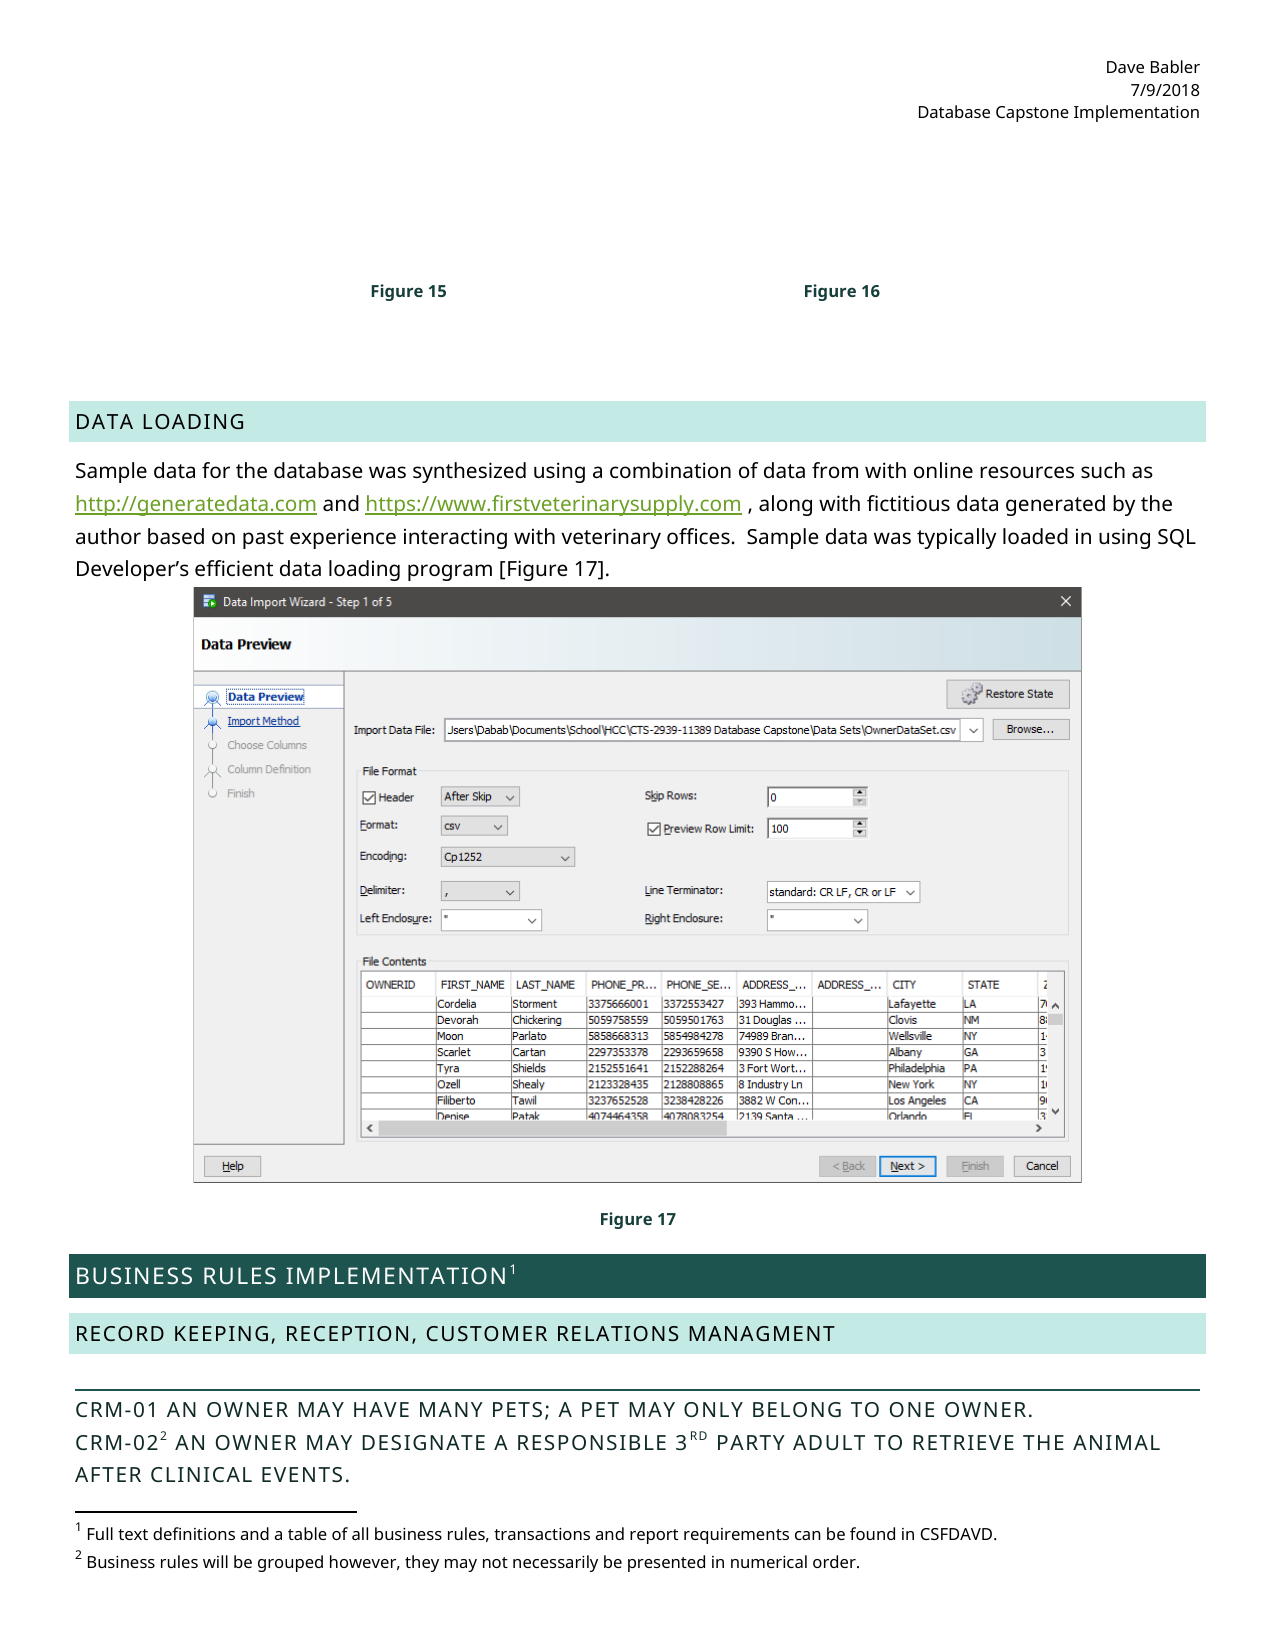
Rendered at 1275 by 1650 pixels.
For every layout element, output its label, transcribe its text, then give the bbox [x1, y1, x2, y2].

subtitle Data Loading [75, 407, 1200, 436]
text Sample data for the database was synthesized using a combination of data from with online resources such as http://generatedata.com and https://www.firstveterinarysupply.com , along with fictitious data generated by the author based on past experience interacting with veterinary offices. Sample data was typically loaded in using SQL Developer’s efficient data loading program [Figure 17]. [75, 457, 1200, 583]
text Figure 17 [75, 1207, 1200, 1230]
subtitle CRM-01 An Owner may have many pets; A pet may only belong to one owner. [75, 1391, 1200, 1422]
subtitle CRM-02 An owner may designate a responsible 3rd party adult to retrieve the animal after clinical events. [75, 1422, 1200, 1489]
subtitle Record Keeping, Reception, Customer Relations Managment [75, 1319, 1200, 1348]
subtitle BUSINESS RULES IMPLEMENTATION [75, 1260, 1200, 1292]
picture [193, 587, 1082, 1183]
